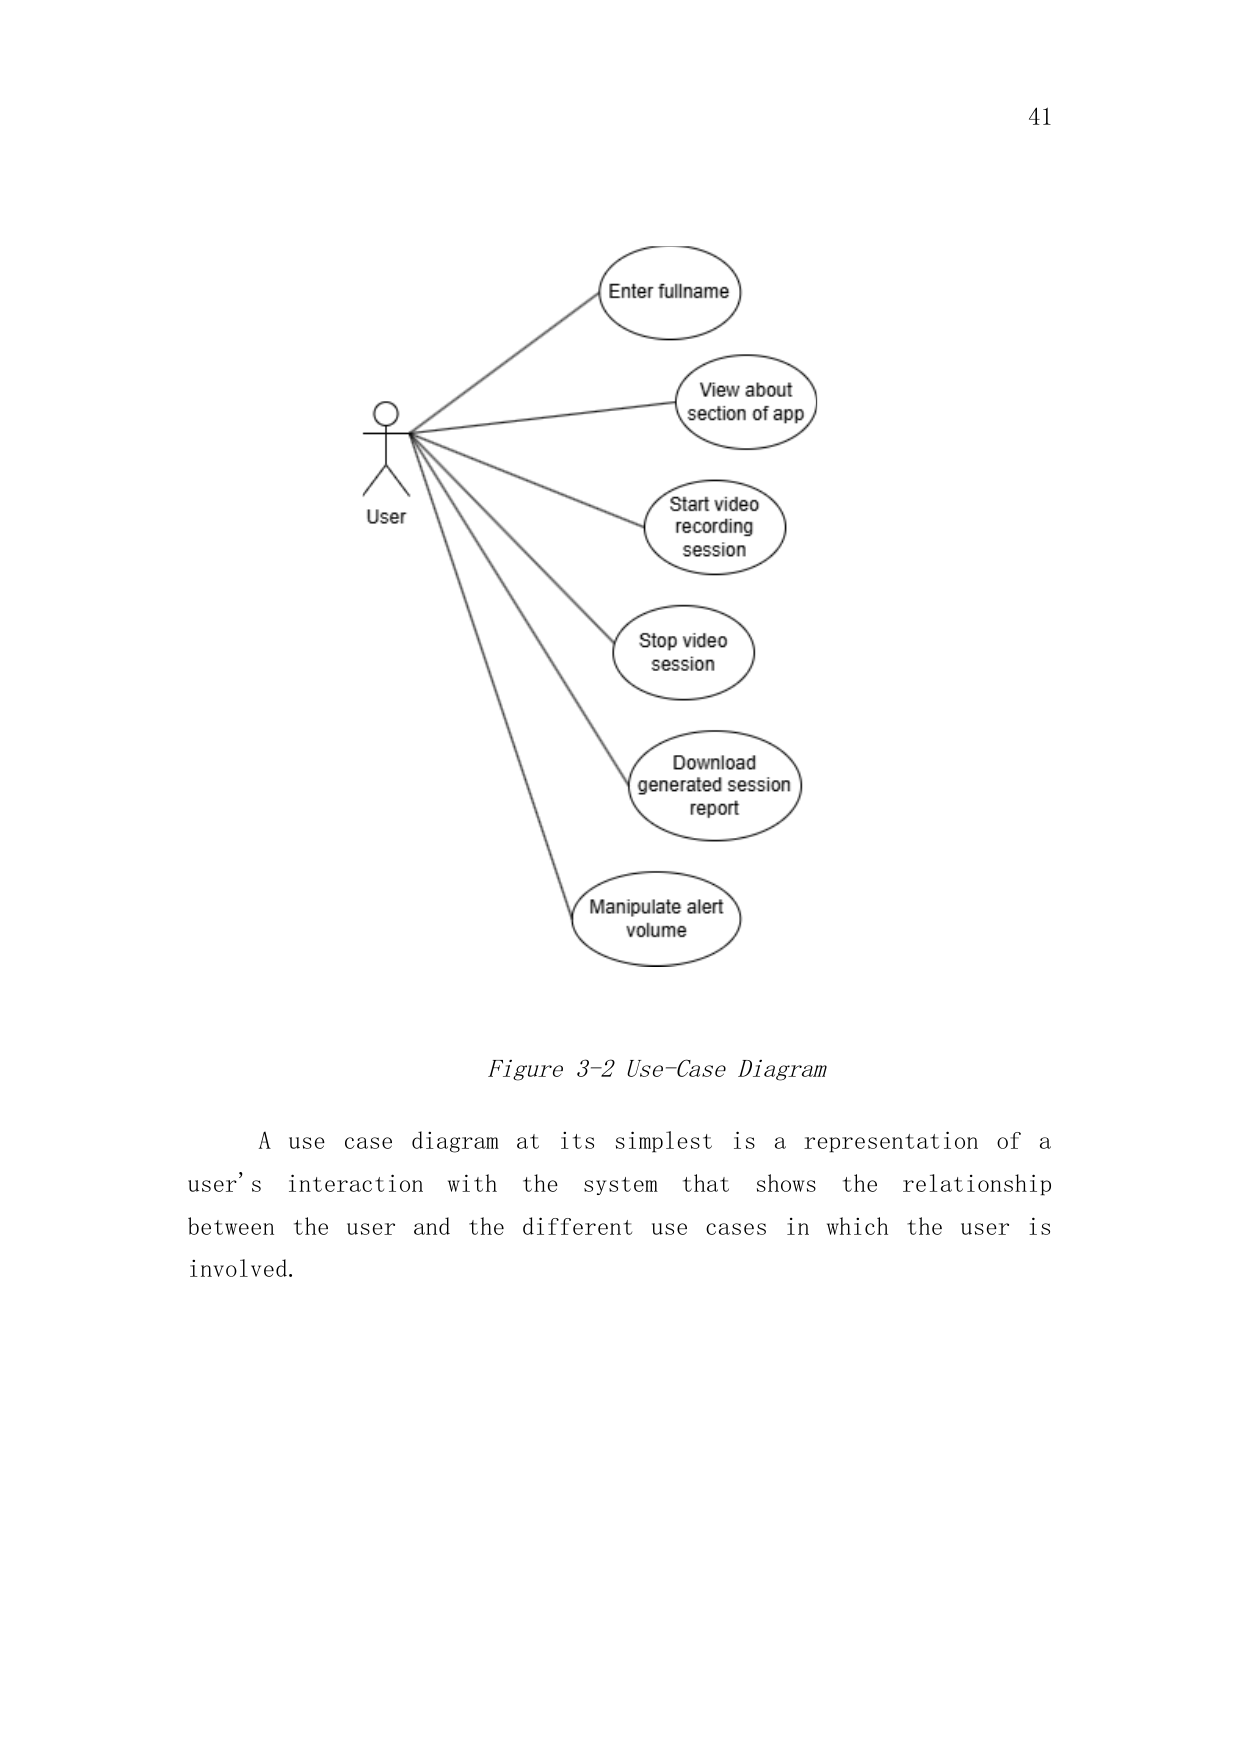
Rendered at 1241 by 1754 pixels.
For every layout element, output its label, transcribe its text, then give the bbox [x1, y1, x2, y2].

text A use case diagram at its simplest is a representation of a user's interaction with the system that shows the relationship between the user and the different use cases in which the user is involved. [187, 1124, 1053, 1281]
text Figure 3-2 Use-Case Diagram [412, 1052, 1053, 1081]
picture [362, 246, 818, 967]
